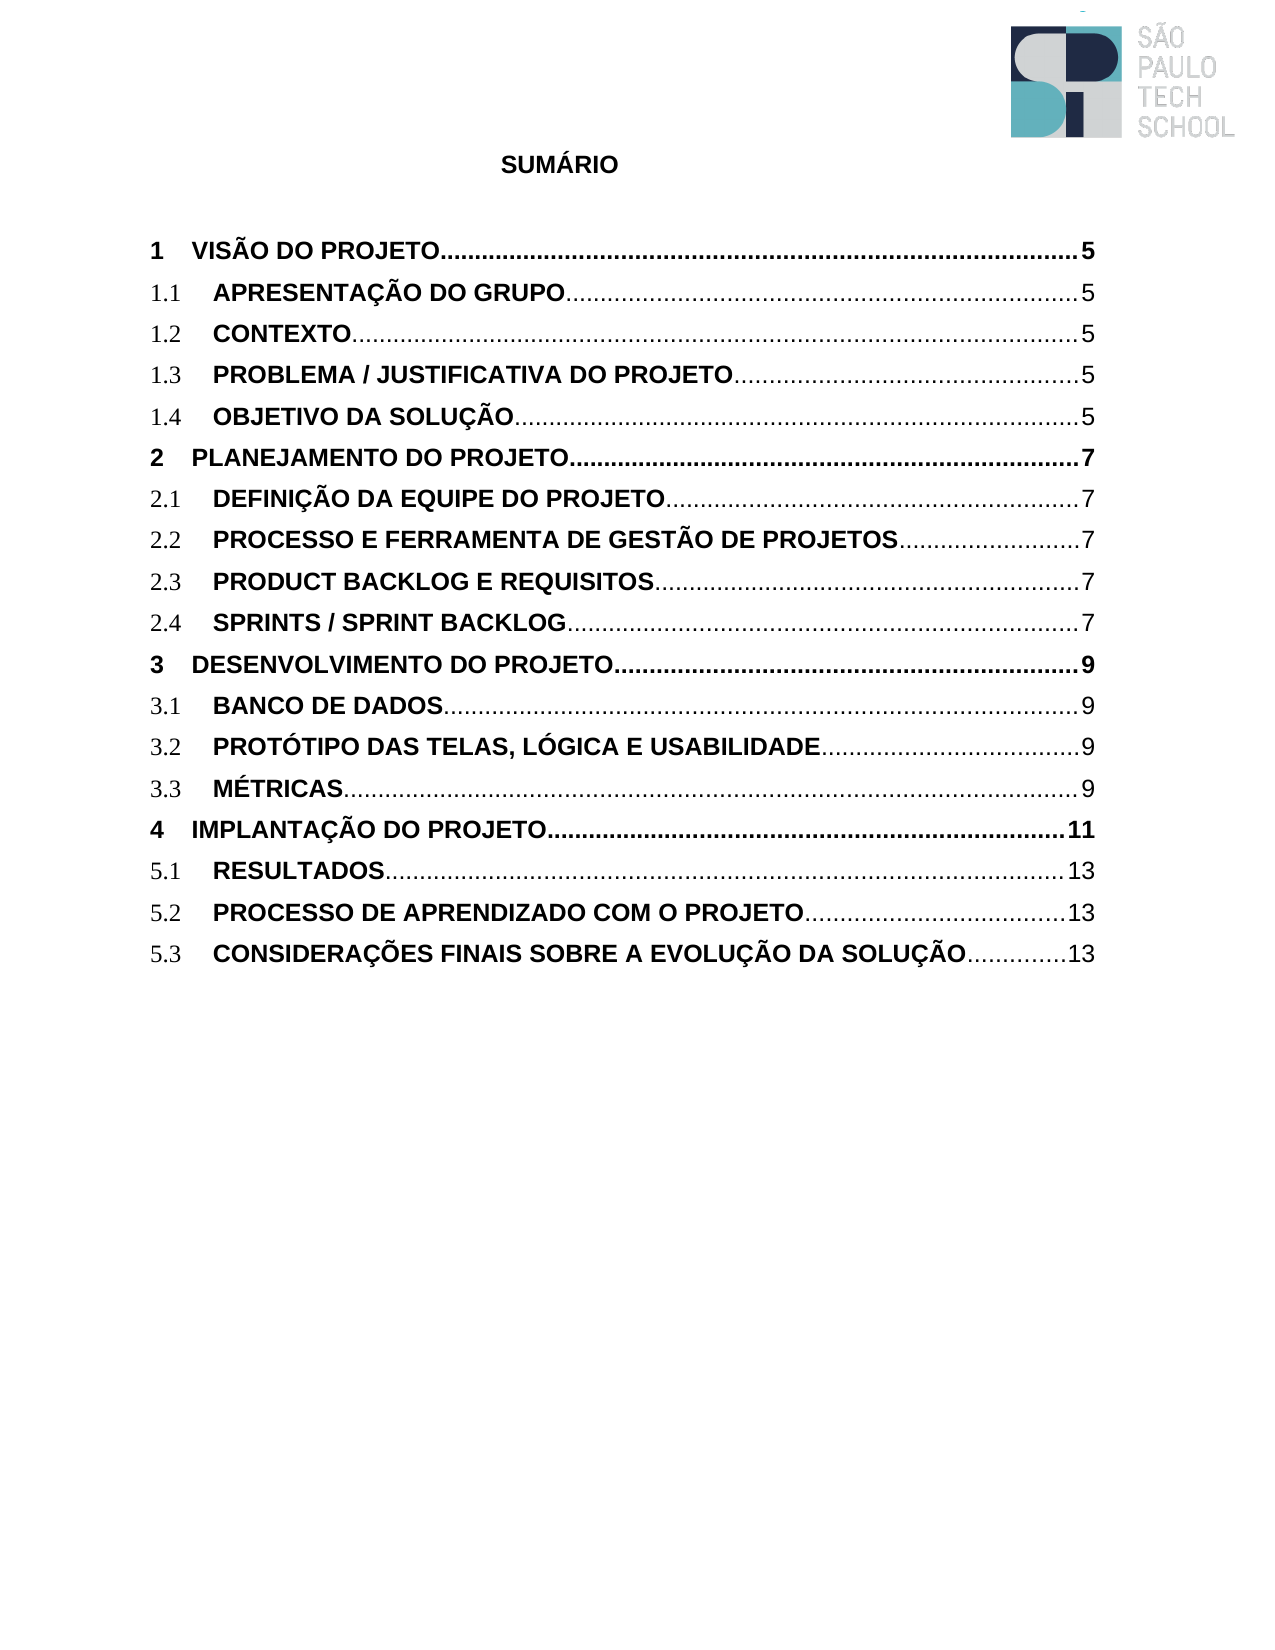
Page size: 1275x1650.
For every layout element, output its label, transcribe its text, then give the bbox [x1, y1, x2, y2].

text Sumário [150, 150, 1125, 179]
text 3 desenvolvimento do projeto 9 [150, 649, 1095, 678]
text 5.1 resultados 13 [150, 856, 1095, 885]
text 2.2 PROCESSO E FERRAMENTA DE GESTÃO DE PROJETOS 7 [150, 526, 1095, 554]
text 3.2 Protótipo das telas, lógica e usabilidade 9 [150, 732, 1095, 761]
text 1.4 objetivo da solução 5 [150, 402, 1095, 430]
text 1 VISÃO DO PROJETO 5 [150, 236, 1095, 265]
text 3.1 Banco de Dados 9 [150, 691, 1095, 720]
text 2 PLANEJAMENTO DO PROJETO 7 [150, 443, 1095, 472]
text 1.3 Problema / justificativa do projeto 5 [150, 360, 1095, 389]
text 4 implantação do projeto 11 [150, 815, 1095, 844]
text 2.1 Definição da Equipe do projeto 7 [150, 484, 1095, 513]
text 5.2 Processo de aprendizado com o projeto 13 [150, 897, 1095, 926]
text 1.2 CONTEXTO 5 [150, 319, 1095, 348]
text 1.1 APRESENTAÇÃO DO GRUPO 5 [150, 277, 1095, 306]
picture [987, 11, 1248, 151]
text 2.3 PRODUCT BACKLOG e requisitos 7 [150, 567, 1095, 596]
text 5.3 Considerações finais sobre A evolução da solução 13 [150, 939, 1095, 968]
text 3.3 MÉTRICAS 9 [150, 773, 1095, 802]
text 2.4 Sprints / sprint backlog 7 [150, 608, 1095, 637]
